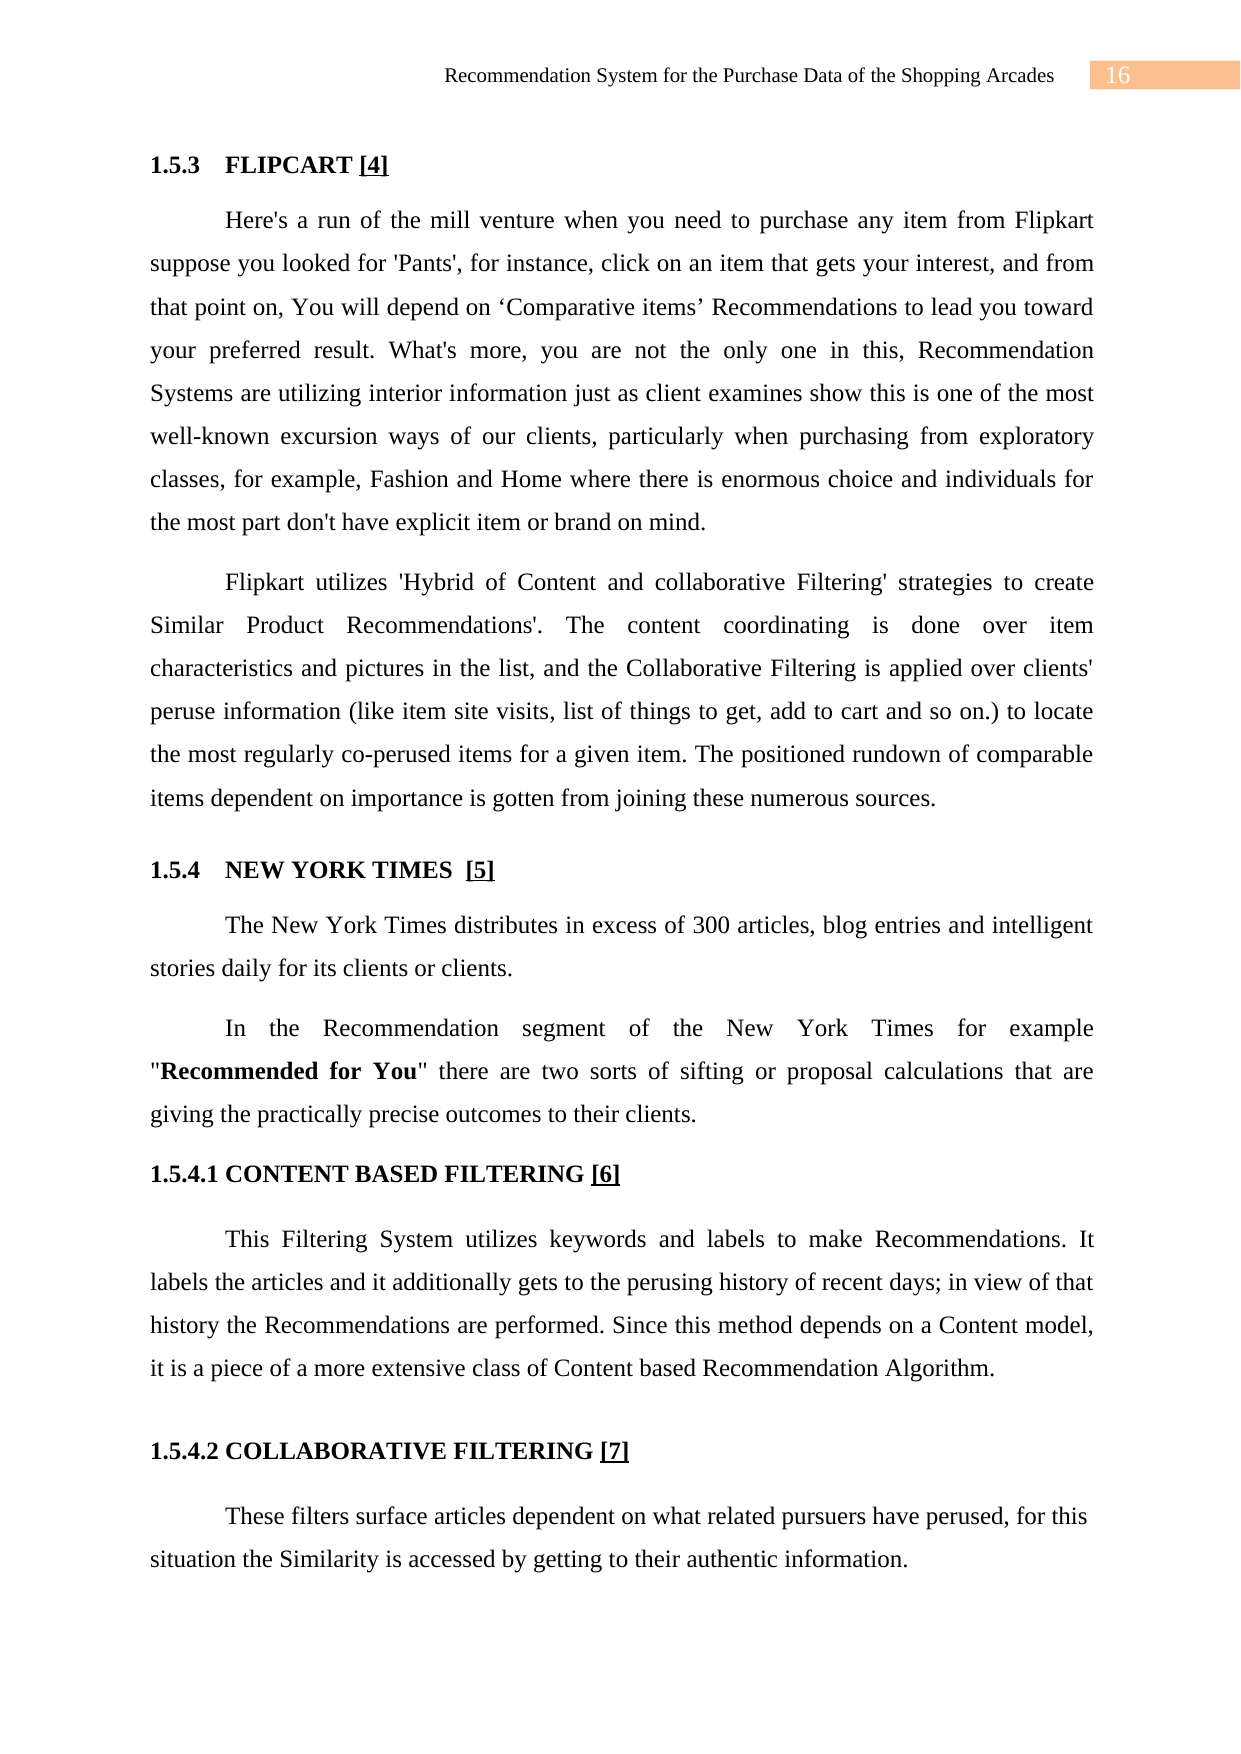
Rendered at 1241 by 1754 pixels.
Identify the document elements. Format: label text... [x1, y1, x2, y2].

subtitle 1.5.4.1 CONTENT BASED FILTERING [6] [150, 1159, 1090, 1188]
subtitle 1.5.4 NEW YORK TIMES [5] [150, 855, 1090, 884]
text These filters surface articles dependent on what related pursuers have perused, for this situation the Similarity is accessed by getting to their authentic information. [150, 1501, 1090, 1573]
text In the Recommendation segment of the New York Times for example "Recommended for You" there are two sorts of sifting or proposal calculations that are giving the practically precise outcomes to their clients. [150, 1013, 1095, 1128]
subtitle 1.5.4.2 COLLABORATIVE FILTERING [7] [150, 1436, 1090, 1465]
text Flipkart utilizes 'Hybrid of Content and collaborative Filtering' strategies to create Similar Product Recommendations'. The content coordinating is done over item characteristics and pictures in the list, and the Collaborative Filtering is applied over clients' peruse information (like item site visits, list of things to get, add to cart and so on.) to locate the most regularly co-perused items for a given item. The positioned rundown of comparable items dependent on importance is gotten from joining these numerous sources. [150, 567, 1095, 811]
text Here's a run of the mill venture when you need to purchase any item from Flipkart suppose you looked for 'Pants', for instance, click on an item that gets your interest, and from that point on, You will depend on ‘Comparative items’ Recommendations to lead you toward your preferred result. What's more, you are not the only one in this, Recommendation Systems are utilizing interior information just as client examines show this is one of the most well-known excursion ways of our clients, particularly when purchasing from exploratory classes, for example, Fashion and Home where there is enormous choice and individuals for the most part don't have explicit item or brand on mind. [150, 205, 1095, 536]
text The New York Times distributes in excess of 300 articles, blog entries and intelligent stories daily for its clients or clients. [150, 910, 1095, 982]
text This Filtering System utilizes keywords and labels to make Recommendations. It labels the articles and it additionally gets to the perusing history of recent days; in view of that history the Recommendations are performed. Since this method depends on a Content model, it is a piece of a more extensive class of Content based Recommendation Algorithm. [150, 1224, 1095, 1382]
subtitle 1.5.3 FLIPCART [4] [150, 150, 1090, 179]
